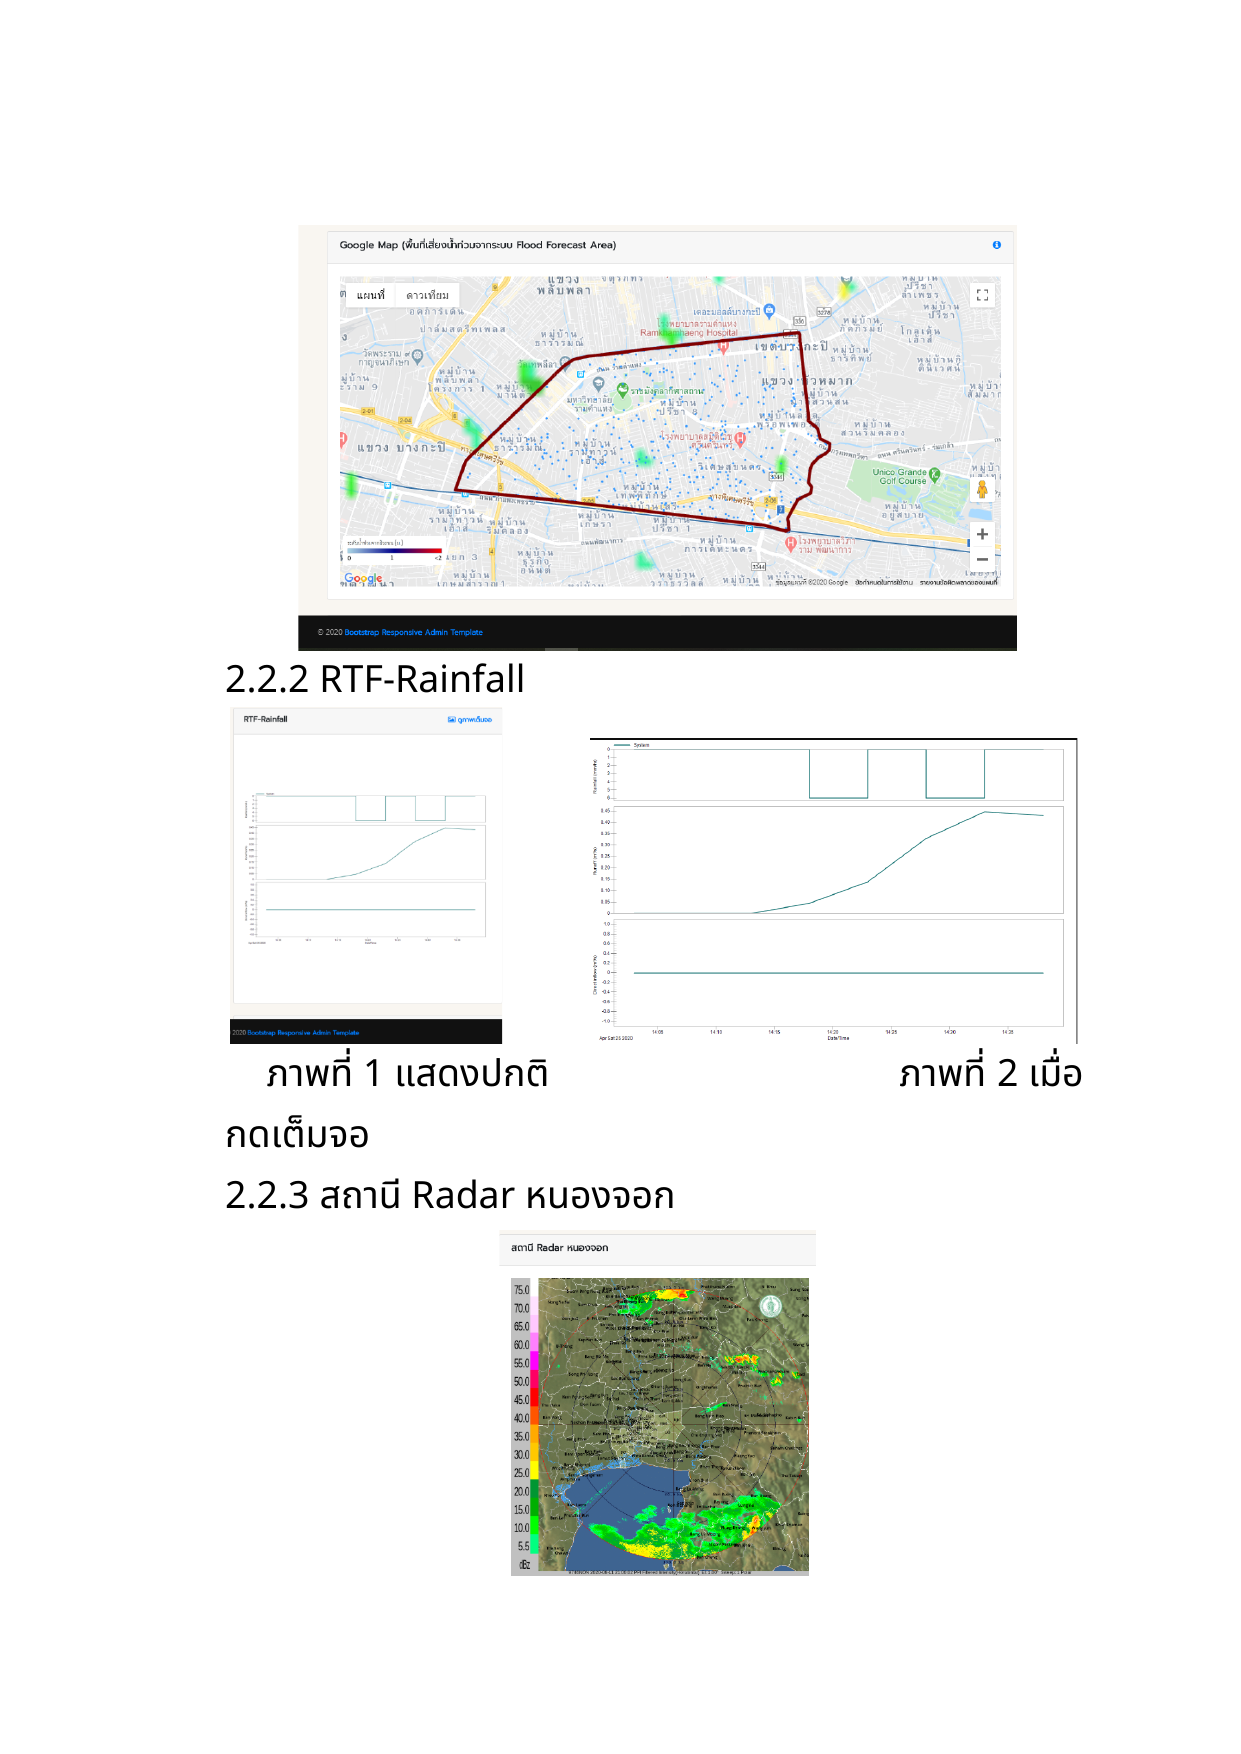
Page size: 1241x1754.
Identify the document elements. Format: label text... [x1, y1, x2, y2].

text 2.2.3 สถานี Radar หนองจอก [225, 1169, 1090, 1226]
picture [298, 225, 1017, 651]
picture [590, 738, 1078, 1044]
picture [230, 707, 503, 1044]
picture [499, 1230, 816, 1580]
text ภาพที่ 1 แสดงปกติ ภาพที่ 2 เมื่อกดเต็มจอ [225, 1046, 1090, 1164]
text 2.2.2 RTF-Rainfall [225, 652, 1090, 703]
